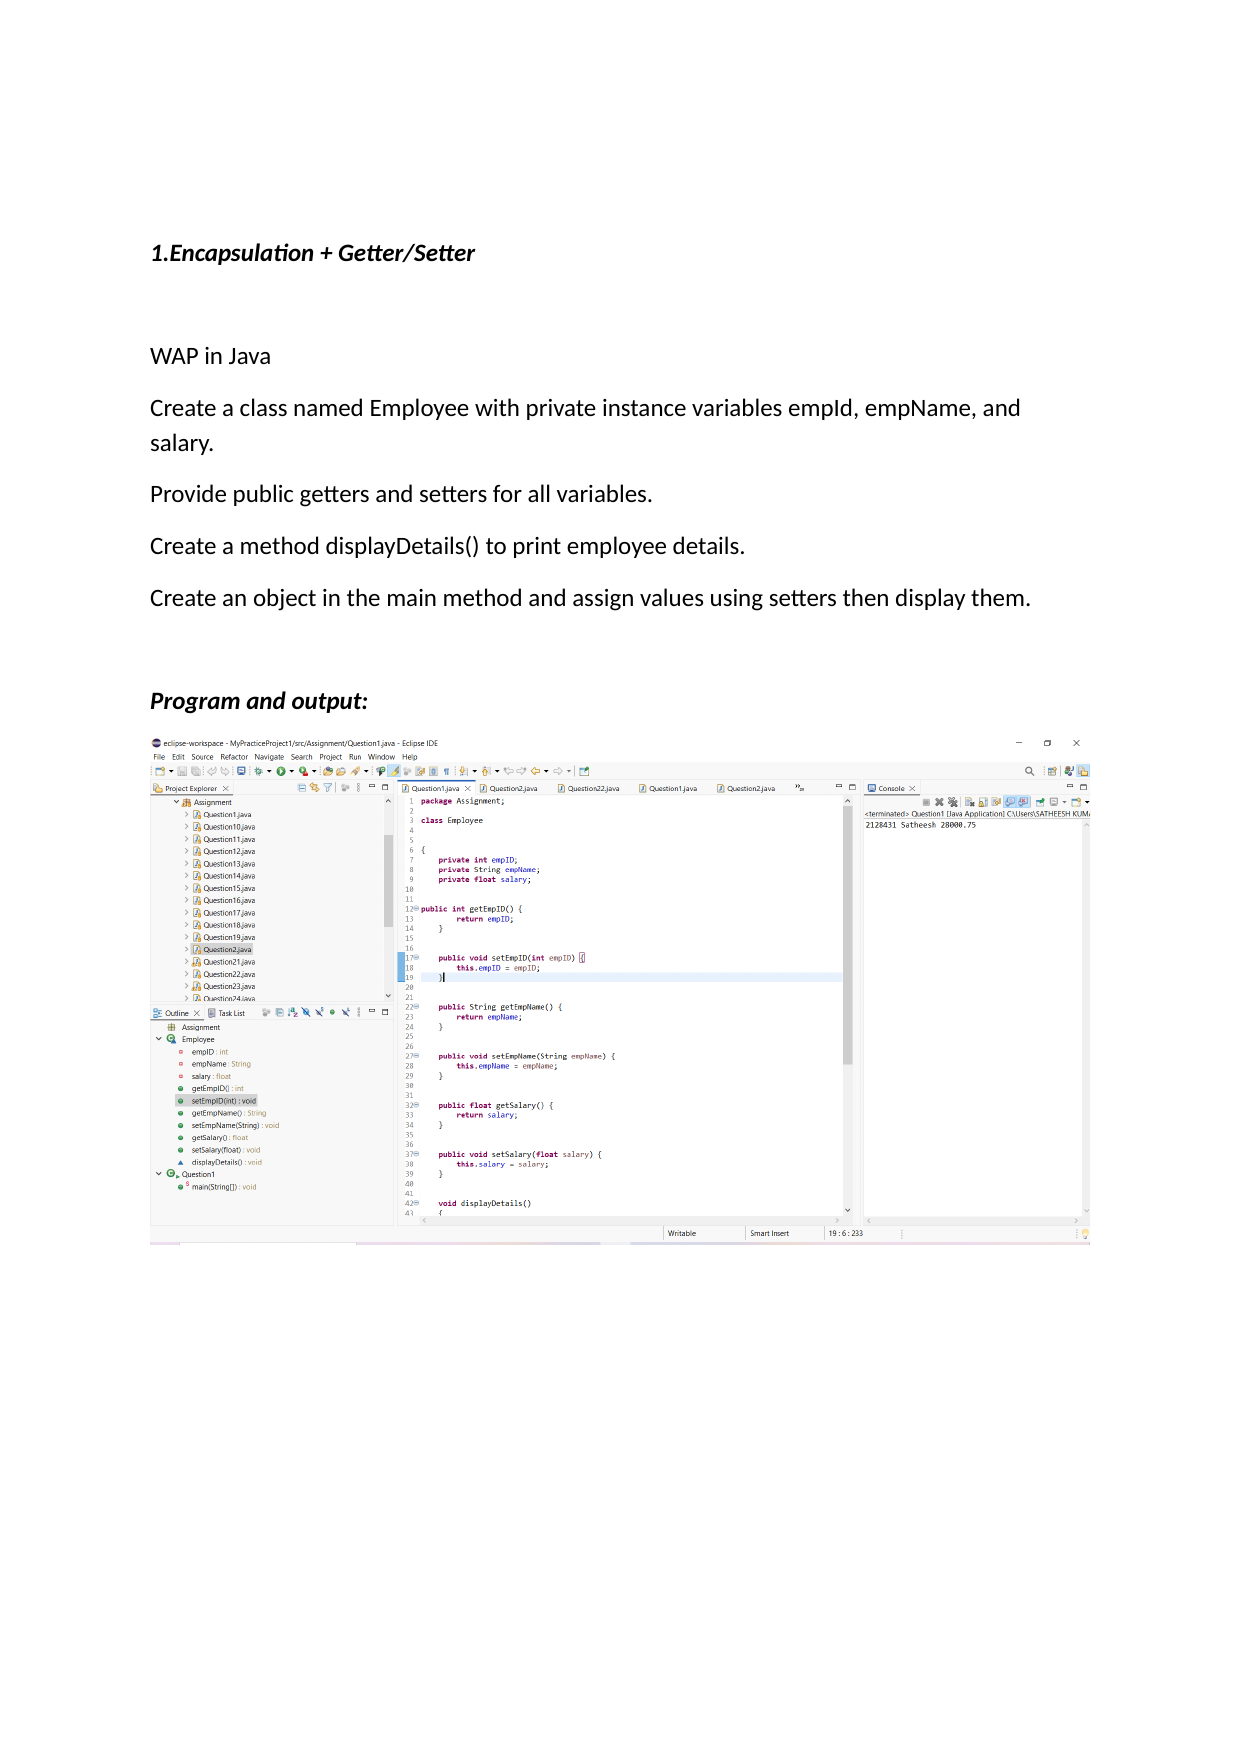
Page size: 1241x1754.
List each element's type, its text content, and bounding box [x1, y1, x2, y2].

text Provide public getters and setters for all variables. [150, 478, 1090, 509]
text Create a class named Employee with private instance variables empId, empName, and salary. [150, 392, 1090, 457]
text 1.Encapsulation + Getter/Setter [150, 237, 1090, 267]
text Program and output: [150, 685, 1090, 716]
text Create an object in the main method and assign values using setters then display them. [150, 582, 1090, 612]
text WAP in Java [150, 340, 1090, 371]
text Create a method displayDetails() to print employee details. [150, 530, 1090, 561]
picture [150, 736, 1091, 1245]
